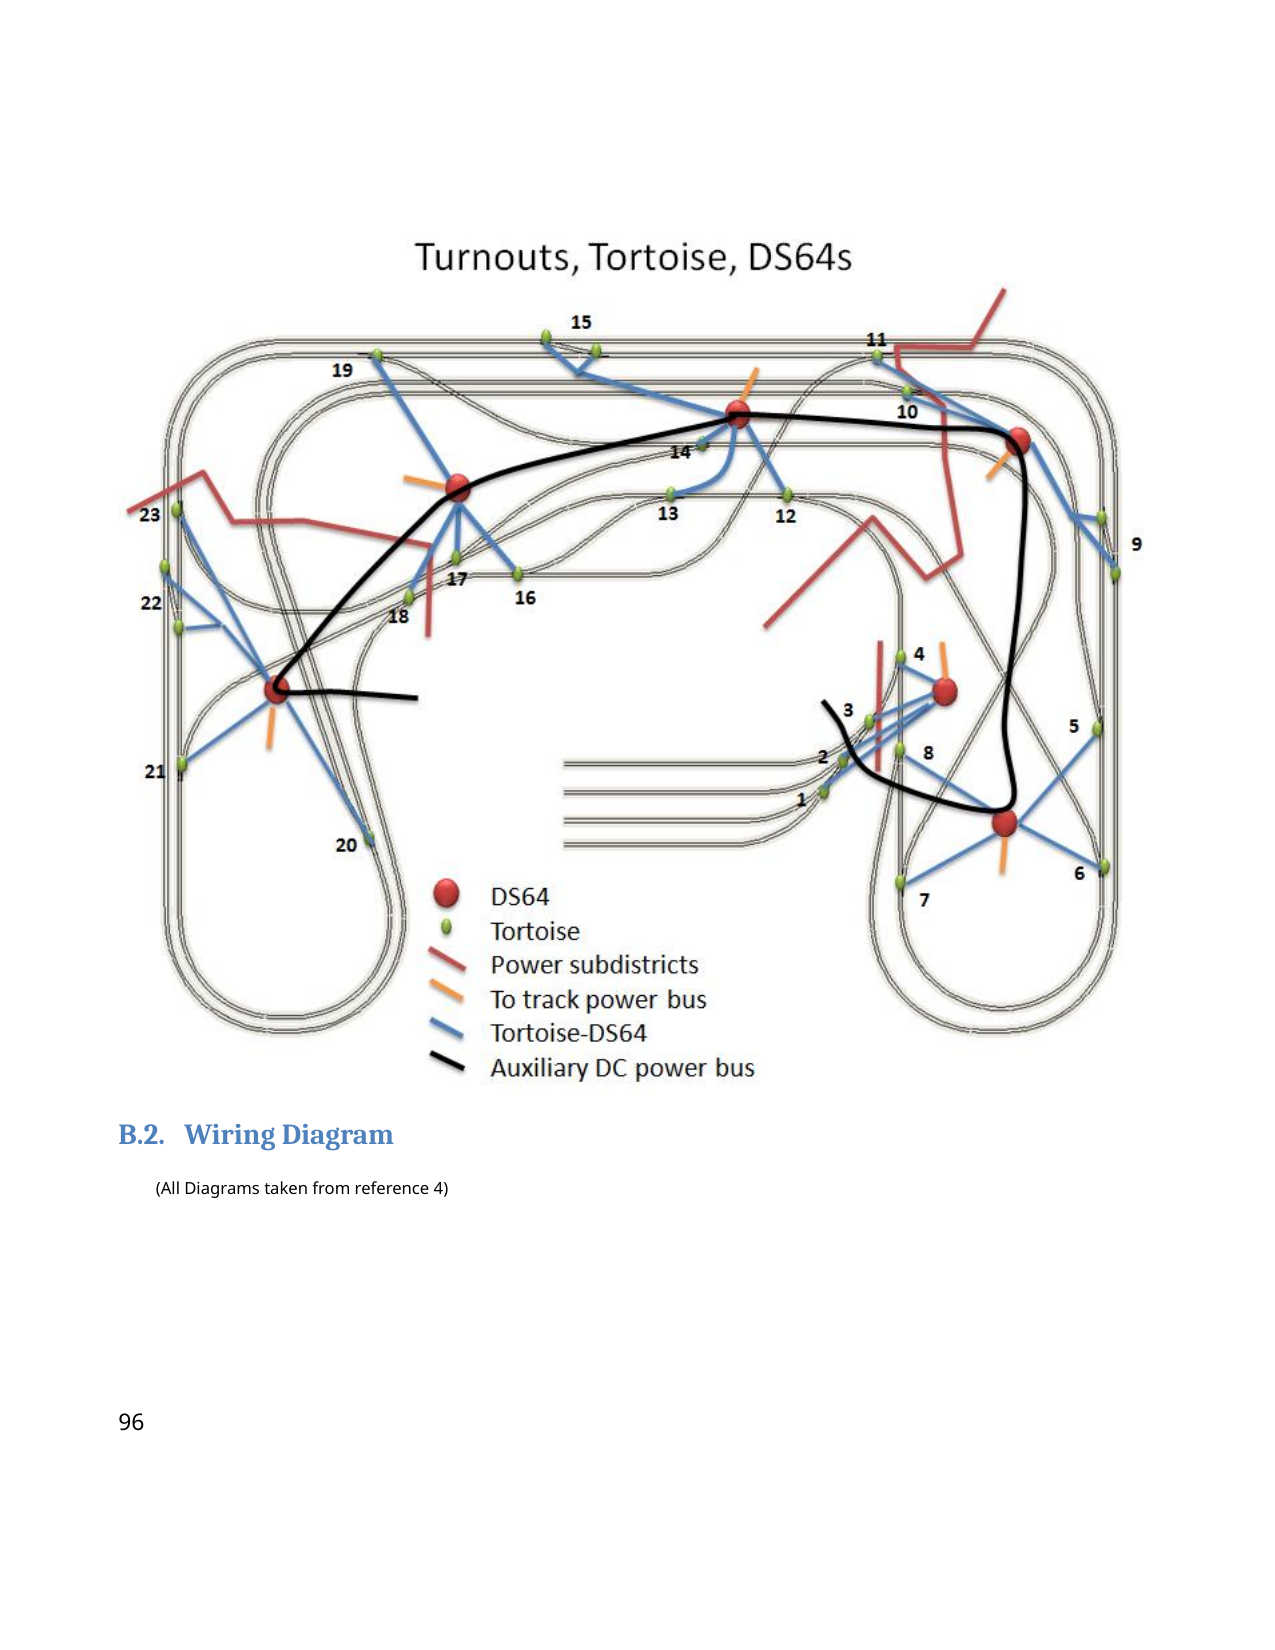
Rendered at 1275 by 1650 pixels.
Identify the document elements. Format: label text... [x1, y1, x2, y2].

picture [118, 218, 1157, 1094]
text (All Diagrams taken from reference 4) [156, 1177, 1157, 1199]
subtitle B.2. Wiring Diagram [118, 1118, 1157, 1152]
